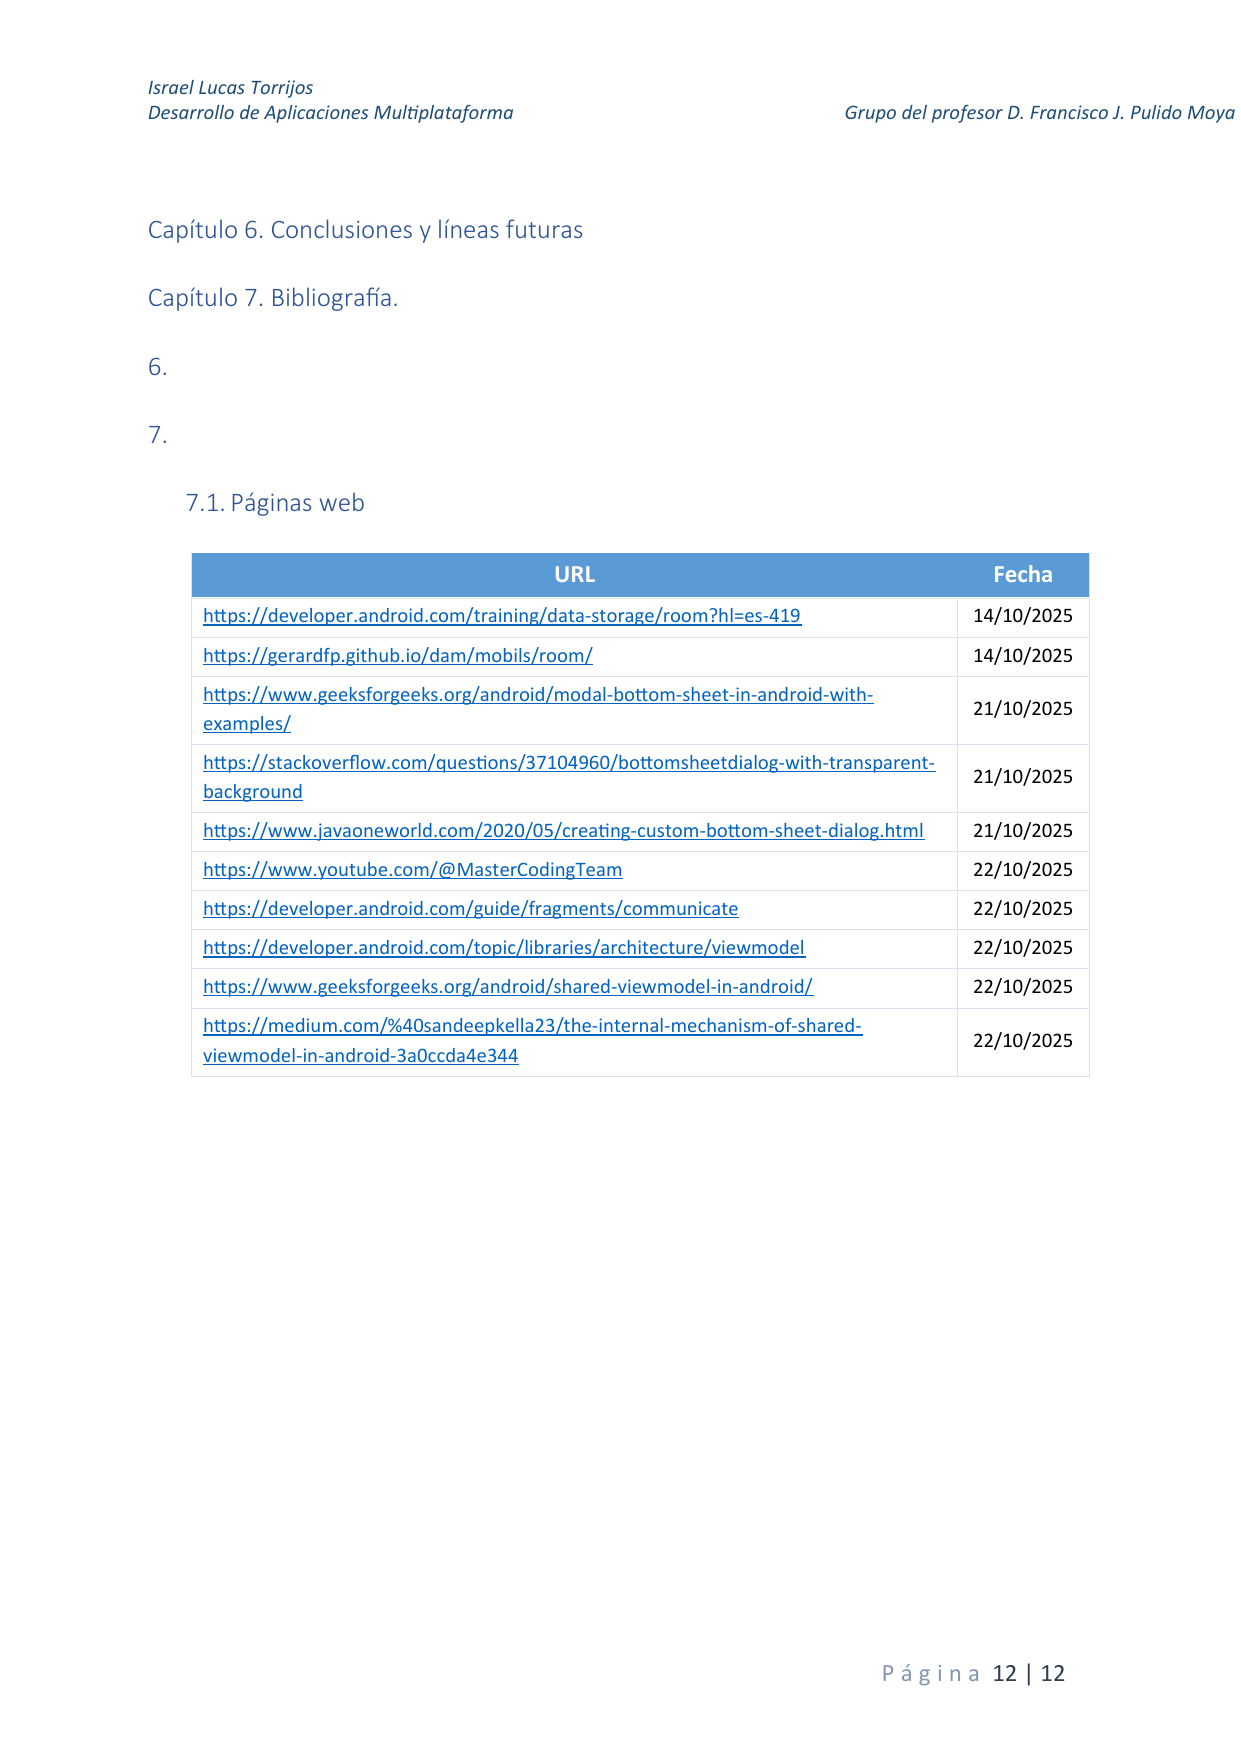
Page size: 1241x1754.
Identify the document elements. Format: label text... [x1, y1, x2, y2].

table_cell 21/10/2025 [958, 813, 1089, 851]
table_cell 21/10/2025 [958, 677, 1089, 744]
table_cell https://stackoverflow.com/questions/37104960/bottomsheetdialog-with-transparent-background [192, 745, 957, 812]
table_cell https://developer.android.com/guide/fragments/communicate [192, 891, 957, 929]
table_cell https://www.youtube.com/@MasterCodingTeam [192, 852, 957, 890]
table_cell 22/10/2025 [958, 852, 1089, 890]
table_cell 22/10/2025 [958, 930, 1089, 968]
table_cell https://www.geeksforgeeks.org/android/shared-viewmodel-in-android/ [192, 969, 957, 1007]
table_cell 14/10/2025 [958, 638, 1089, 676]
table_cell 22/10/2025 [958, 969, 1089, 1007]
table_cell https://developer.android.com/training/data-storage/room?hl=es-419 [192, 599, 957, 637]
table_cell https://developer.android.com/topic/libraries/architecture/viewmodel [192, 930, 957, 968]
table_header URL [192, 554, 957, 597]
table_cell 22/10/2025 [958, 891, 1089, 929]
table_cell https://gerardfp.github.io/dam/mobils/room/ [192, 638, 957, 676]
table_cell https://www.geeksforgeeks.org/android/modal-bottom-sheet-in-android-with-examples/ [192, 677, 957, 744]
table_header Fecha [957, 554, 1089, 597]
table_cell 21/10/2025 [958, 745, 1089, 812]
table_cell 14/10/2025 [958, 599, 1089, 637]
subtitle Capítulo 6. Conclusiones y líneas futuras [148, 212, 1092, 245]
subtitle Páginas web [185, 485, 1092, 518]
subtitle Capítulo 7. Bibliografía. [148, 280, 1092, 313]
table_cell https://medium.com/%40sandeepkella23/the-internal-mechanism-of-shared-viewmodel-in-android-3a0ccda4e344 [192, 1009, 957, 1076]
table_cell https://www.javaoneworld.com/2020/05/creating-custom-bottom-sheet-dialog.html [192, 813, 957, 851]
table_cell 22/10/2025 [958, 1009, 1089, 1076]
